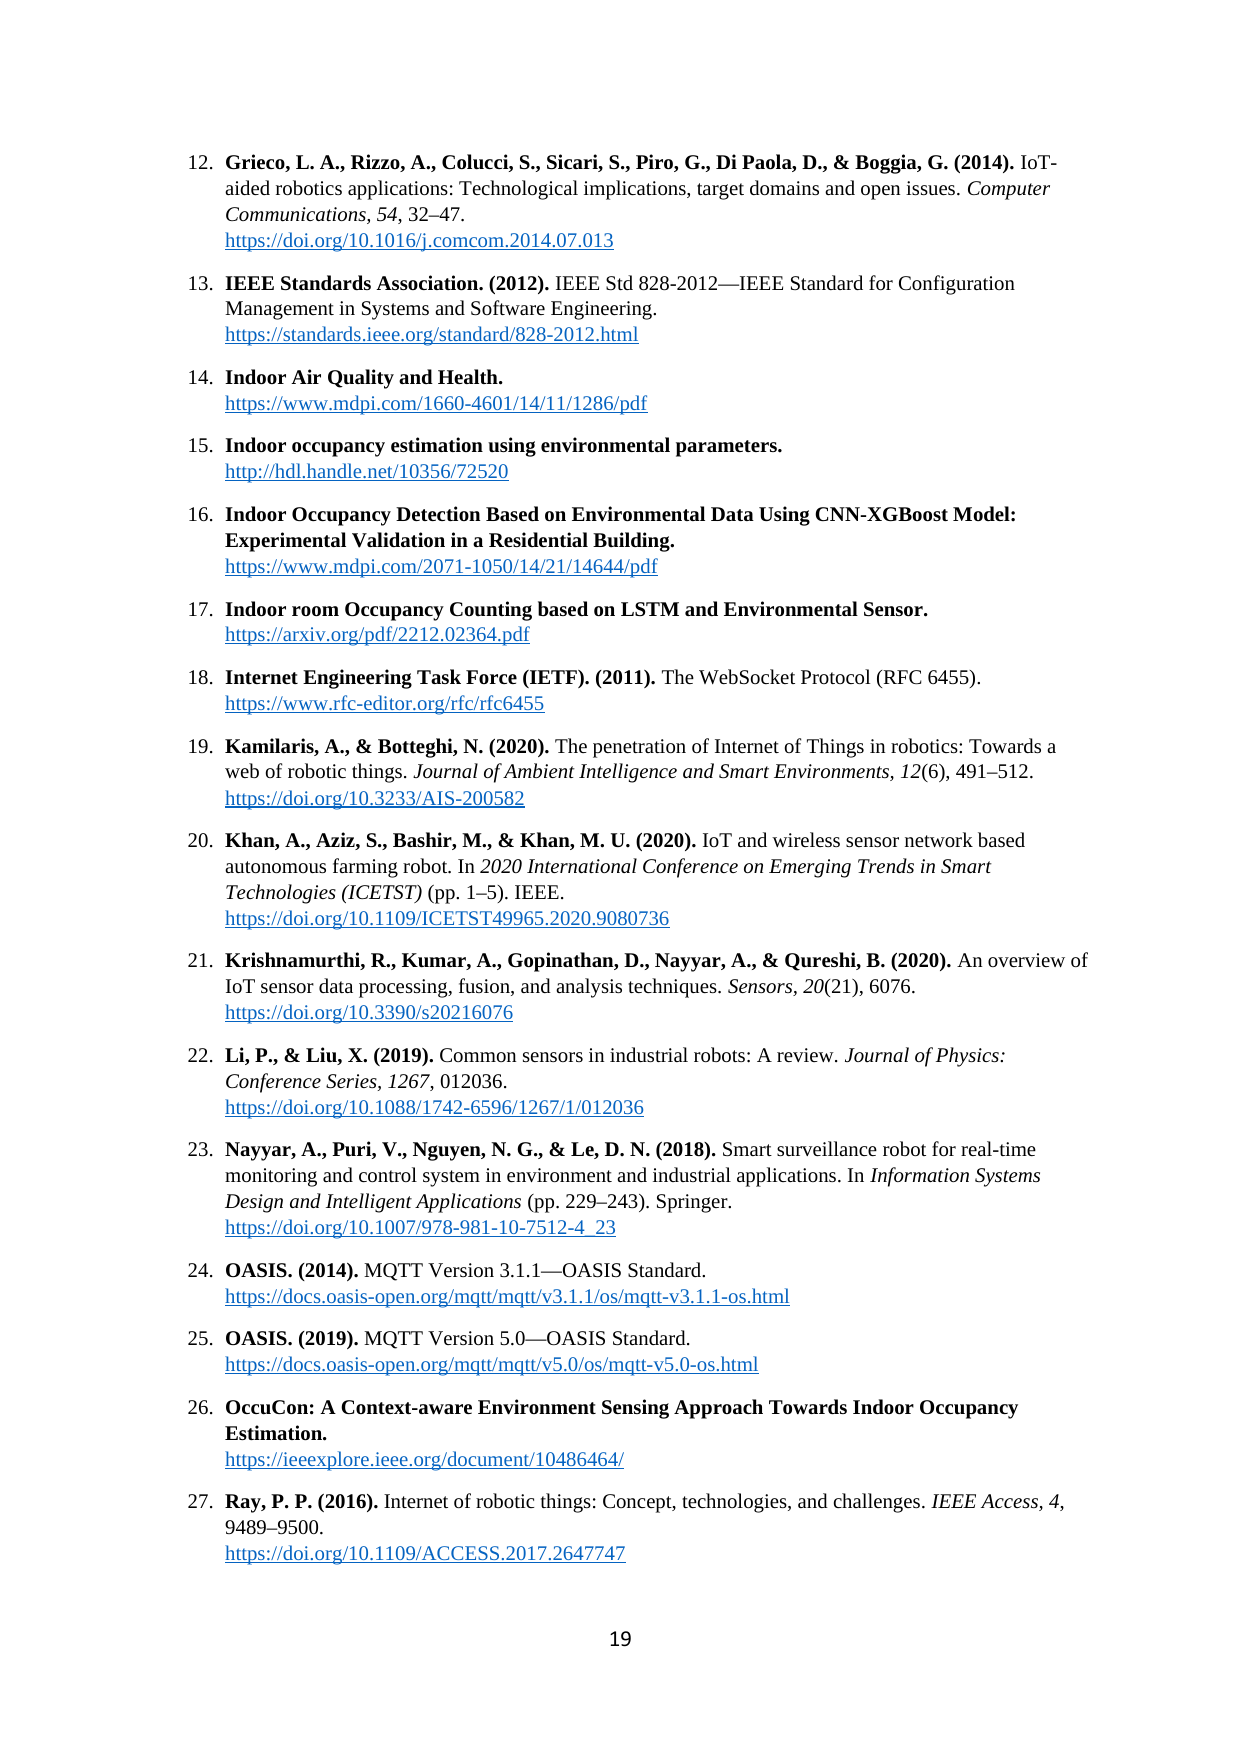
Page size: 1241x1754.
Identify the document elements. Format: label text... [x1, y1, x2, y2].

list OccuCon: A Context-aware Environment Sensing Approach Towards Indoor Occupancy Estimation. https://ieeexplore.ieee.org/document/10486464/ [187, 1395, 1090, 1471]
list OASIS. (2014). MQTT Version 3.1.1—OASIS Standard. https://docs.oasis-open.org/mqtt/mqtt/v3.1.1/os/mqtt-v3.1.1-os.html [187, 1258, 1090, 1308]
list Nayyar, A., Puri, V., Nguyen, N. G., & Le, D. N. (2018). Smart surveillance robot for real-time monitoring and control system in environment and industrial applications. In Information Systems Design and Intelligent Applications (pp. 229–243). Springer. https://doi.org/10.1007/978-981-10-7512-4_23 [187, 1137, 1090, 1239]
list Kamilaris, A., & Botteghi, N. (2020). The penetration of Internet of Things in robotics: Towards a web of robotic things. Journal of Ambient Intelligence and Smart Environments, 12(6), 491–512. https://doi.org/10.3233/AIS-200582 [187, 733, 1090, 809]
list Indoor room Occupancy Counting based on LSTM and Environmental Sensor. https://arxiv.org/pdf/2212.02364.pdf [187, 596, 1090, 646]
list Indoor Occupancy Detection Based on Environmental Data Using CNN-XGBoost Model: Experimental Validation in a Residential Building. https://www.mdpi.com/2071-1050/14/21/14644/pdf [187, 502, 1090, 578]
list Khan, A., Aziz, S., Bashir, M., & Khan, M. U. (2020). IoT and wireless sensor network based autonomous farming robot. In 2020 International Conference on Emerging Trends in Smart Technologies (ICETST) (pp. 1–5). IEEE. https://doi.org/10.1109/ICETST49965.2020.9080736 [187, 828, 1090, 930]
list Internet Engineering Task Force (IETF). (2011). The WebSocket Protocol (RFC 6455). https://www.rfc-editor.org/rfc/rfc6455 [187, 665, 1090, 715]
list OASIS. (2019). MQTT Version 5.0—OASIS Standard. https://docs.oasis-open.org/mqtt/mqtt/v5.0/os/mqtt-v5.0-os.html [187, 1326, 1090, 1376]
list Indoor occupancy estimation using environmental parameters. http://hdl.handle.net/10356/72520 [187, 433, 1090, 483]
list Li, P., & Liu, X. (2019). Common sensors in industrial robots: A review. Journal of Physics: Conference Series, 1267, 012036. https://doi.org/10.1088/1742-6596/1267/1/012036 [187, 1043, 1090, 1119]
list Grieco, L. A., Rizzo, A., Colucci, S., Sicari, S., Piro, G., Di Paola, D., & Boggia, G. (2014). IoT-aided robotics applications: Technological implications, target domains and open issues. Computer Communications, 54, 32–47. https://doi.org/10.1016/j.comcom.2014.07.013 [187, 150, 1090, 252]
list IEEE Standards Association. (2012). IEEE Std 828-2012—IEEE Standard for Configuration Management in Systems and Software Engineering. https://standards.ieee.org/standard/828-2012.html [187, 270, 1090, 346]
list Krishnamurthi, R., Kumar, A., Gopinathan, D., Nayyar, A., & Qureshi, B. (2020). An overview of IoT sensor data processing, fusion, and analysis techniques. Sensors, 20(21), 6076. https://doi.org/10.3390/s20216076 [187, 948, 1090, 1024]
list Ray, P. P. (2016). Internet of robotic things: Concept, technologies, and challenges. IEEE Access, 4, 9489–9500. https://doi.org/10.1109/ACCESS.2017.2647747 [187, 1489, 1090, 1565]
list Indoor Air Quality and Health. https://www.mdpi.com/1660-4601/14/11/1286/pdf [187, 365, 1090, 415]
